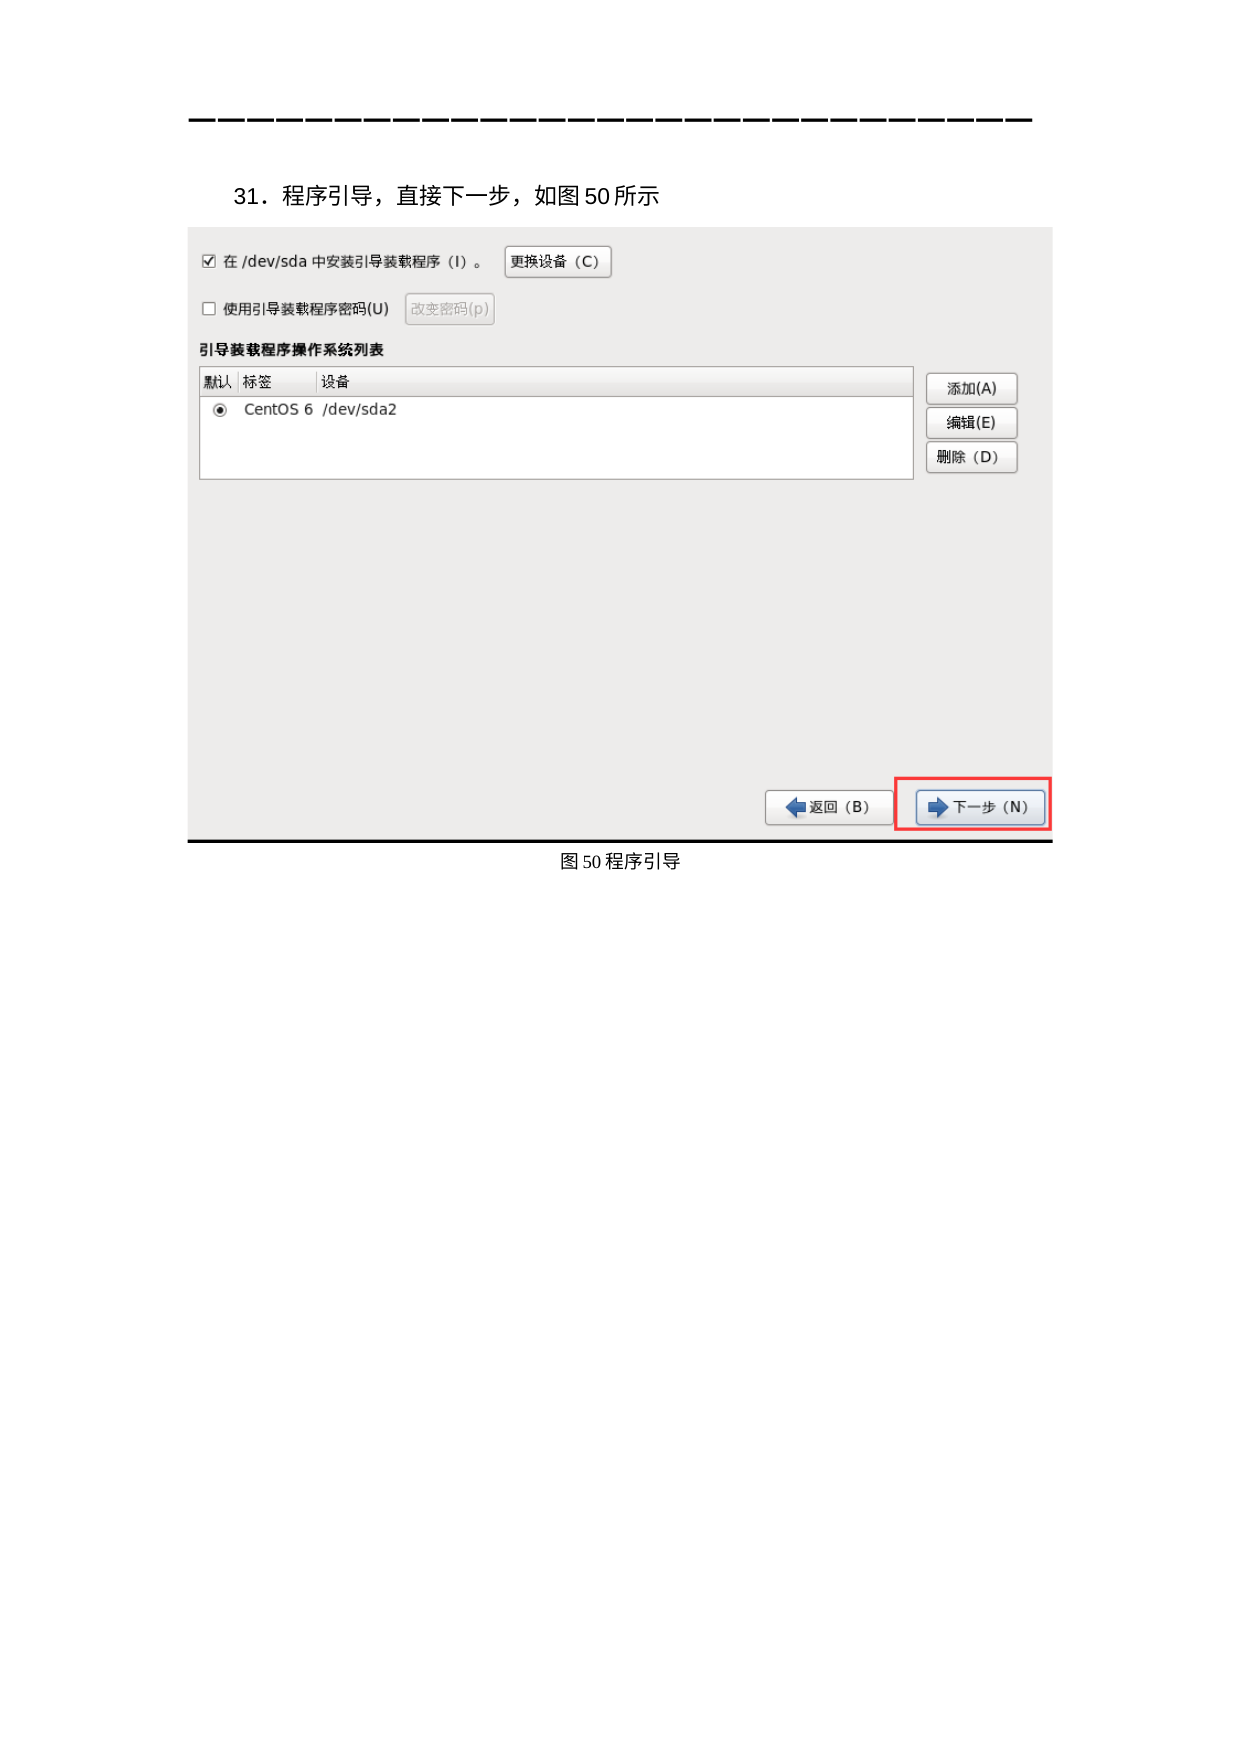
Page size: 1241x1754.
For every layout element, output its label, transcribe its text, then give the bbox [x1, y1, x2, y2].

text 图50 程序引导 [187, 844, 1053, 877]
picture [187, 227, 1053, 843]
text 31．程序引导，直接下一步，如图50所示 [187, 162, 1053, 227]
